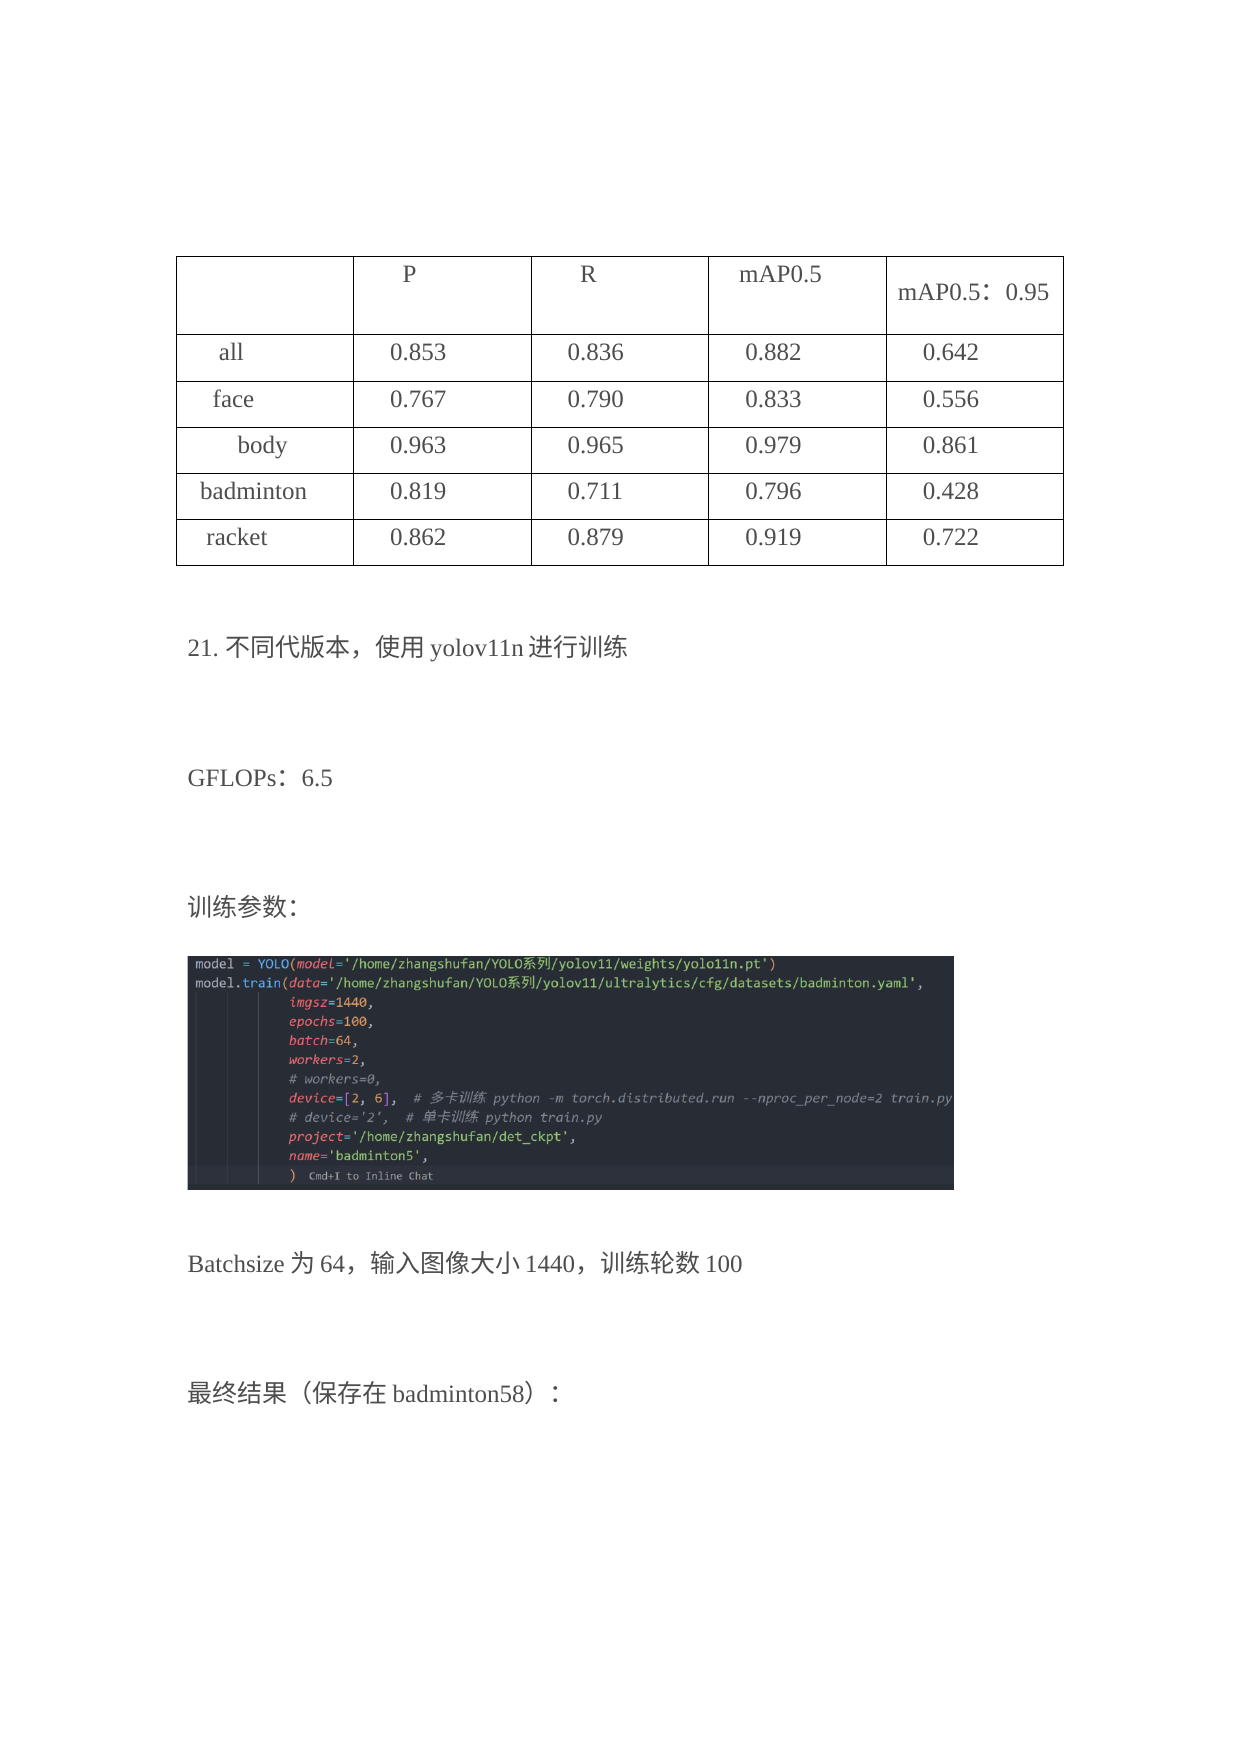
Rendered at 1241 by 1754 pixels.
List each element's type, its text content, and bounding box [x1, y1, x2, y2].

table_header R [532, 257, 708, 334]
table_cell 0.853 [354, 335, 531, 381]
text GFLOPs：6.5 [187, 743, 1053, 808]
table_cell 0.790 [532, 382, 708, 427]
list 最终结果（保存在badminton58）： [187, 1359, 1053, 1424]
table_header [177, 257, 353, 334]
table_header mAP0.5：0.95 [887, 257, 1063, 334]
table_cell 0.833 [709, 382, 886, 427]
table_cell 0.919 [709, 520, 886, 565]
table_cell 0.965 [532, 428, 708, 473]
list 训练参数： [187, 873, 1053, 938]
table_cell racket [177, 520, 353, 565]
list 不同代版本，使用yolov11n进行训练 [187, 613, 1053, 678]
table_cell 0.796 [709, 474, 886, 519]
table_cell 0.711 [532, 474, 708, 519]
table_cell badminton [177, 474, 353, 519]
table_cell 0.767 [354, 382, 531, 427]
table_cell 0.819 [354, 474, 531, 519]
table_cell 0.861 [887, 428, 1063, 473]
table_cell face [177, 382, 353, 427]
table_cell 0.882 [709, 335, 886, 381]
table_cell 0.879 [532, 520, 708, 565]
table_cell 0.556 [887, 382, 1063, 427]
table_cell 0.979 [709, 428, 886, 473]
table_header P [354, 257, 531, 334]
table_header mAP0.5 [709, 257, 886, 334]
table_cell 0.722 [887, 520, 1063, 565]
table_cell 0.836 [532, 335, 708, 381]
table_cell 0.963 [354, 428, 531, 473]
text Batchsize为64，输入图像大小1440，训练轮数100 [187, 1229, 1053, 1294]
table_cell body [177, 428, 353, 473]
table_cell 0.862 [354, 520, 531, 565]
table_cell 0.642 [887, 335, 1063, 381]
picture [187, 956, 954, 1190]
table_cell all [177, 335, 353, 381]
table_cell 0.428 [887, 474, 1063, 519]
